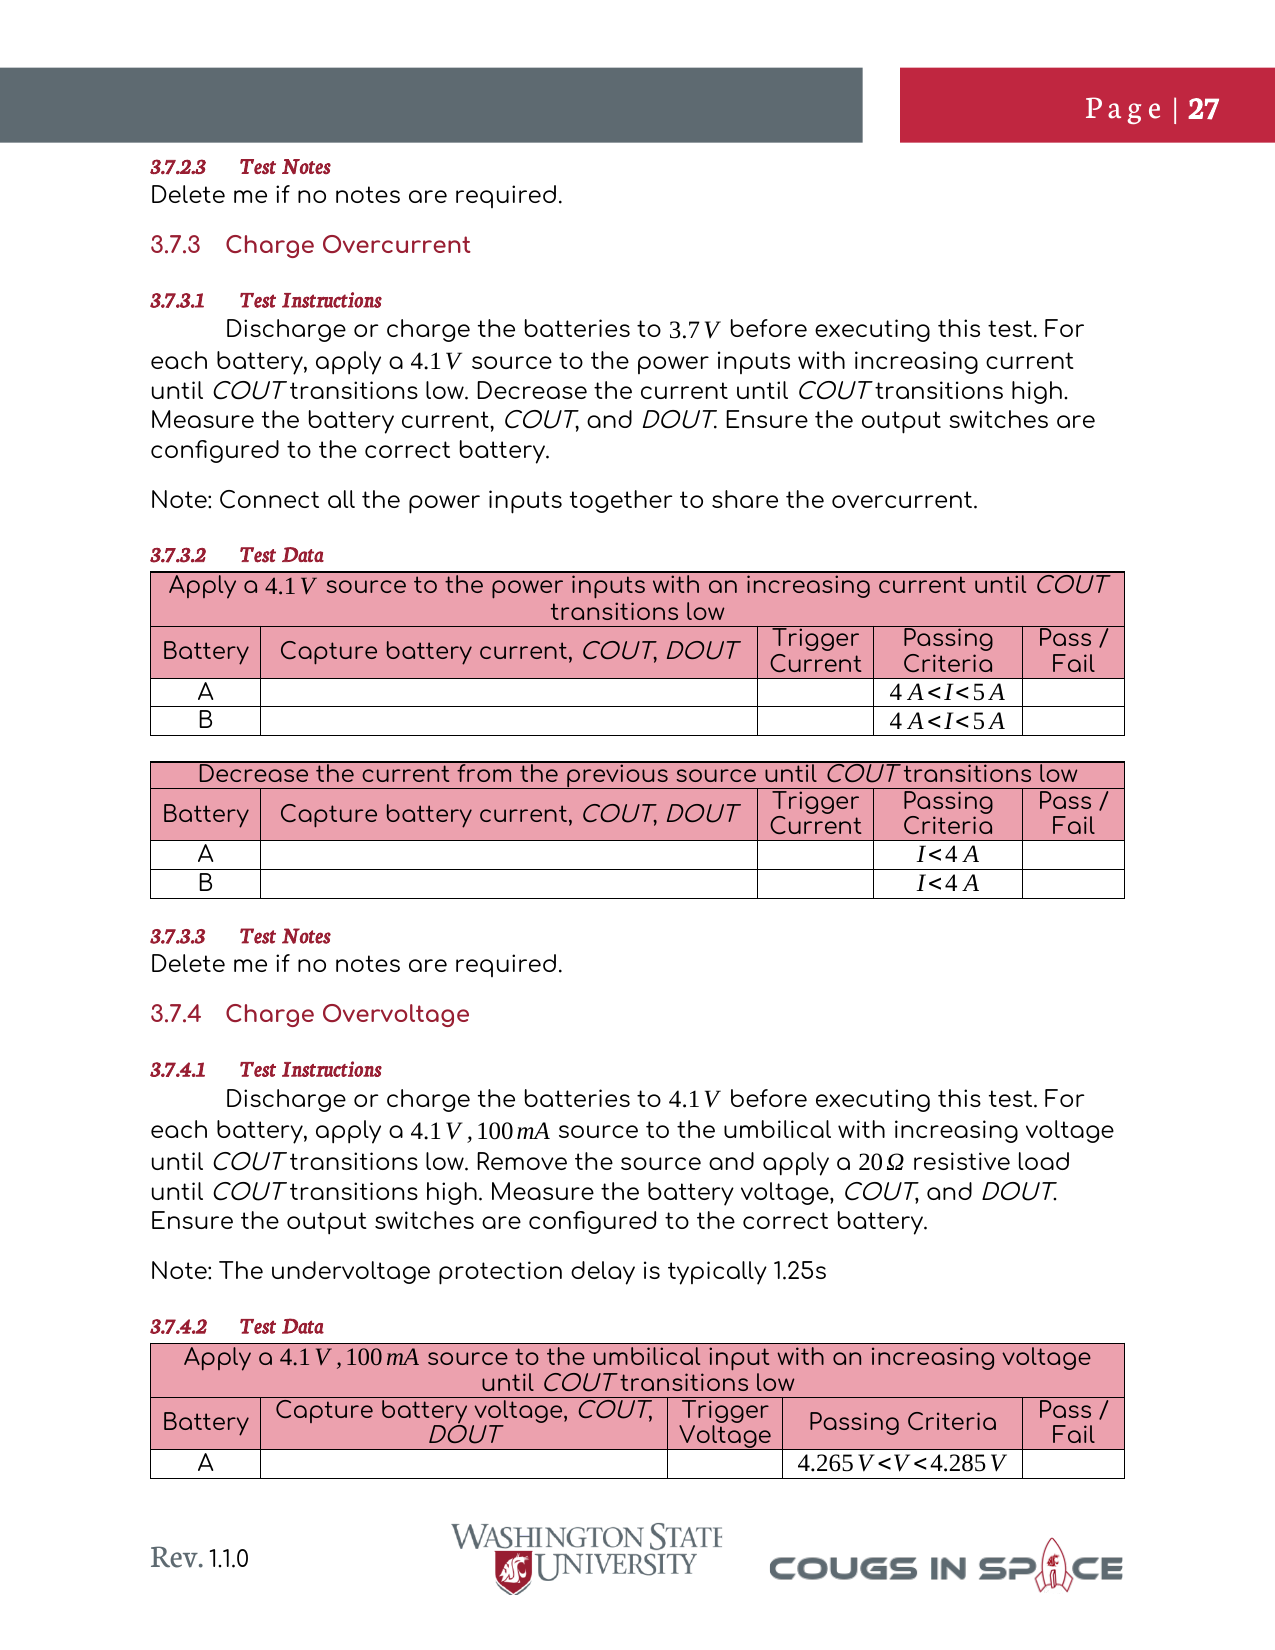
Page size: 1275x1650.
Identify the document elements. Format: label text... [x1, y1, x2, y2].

table_cell Battery [151, 1398, 260, 1449]
table_cell Trigger Current [758, 789, 873, 840]
text Note: Connect all the power inputs together to share the overcurrent. [150, 488, 1125, 513]
table_cell Trigger Voltage [668, 1398, 782, 1449]
table_cell A [151, 1450, 260, 1478]
table_cell [874, 707, 1022, 735]
text Note: The undervoltage protection delay is typically 1.25s [150, 1259, 1125, 1285]
table_cell Capture battery current, COUT, DOUT [261, 789, 757, 840]
table_cell Battery [151, 627, 260, 678]
text Delete me if no notes are required. [150, 952, 1125, 978]
table_cell [1023, 841, 1124, 869]
table_cell [874, 679, 1022, 706]
table_cell [261, 841, 757, 869]
table_cell [758, 679, 873, 706]
subtitle Test Data [150, 1309, 1125, 1338]
table_cell Pass / Fail [1023, 627, 1124, 678]
table_cell Capture battery current, COUT, DOUT [261, 627, 757, 678]
subtitle Charge Overcurrent [150, 233, 1125, 259]
table_cell Pass / Fail [1023, 789, 1124, 840]
text Discharge or charge the batteries to before executing this test. For each battery, apply a source to the umbilical with increasing voltage until COUT transitions low. Remove the source and apply a resistive load until COUT transitions high. Measure the battery voltage, COUT, and DOUT. Ensure the output switches are configured to the correct battery. [150, 1086, 1125, 1235]
table_cell Pass / Fail [1023, 1398, 1124, 1449]
table_cell B [151, 707, 260, 735]
table_cell [1023, 870, 1124, 897]
table_cell [261, 1450, 667, 1478]
subtitle Charge Overvoltage [150, 1003, 1125, 1028]
subtitle Test Instructions [150, 1053, 1125, 1082]
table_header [151, 1344, 1124, 1397]
subtitle Test Notes [150, 150, 1125, 179]
table_cell [1023, 707, 1124, 735]
table_cell [261, 707, 757, 735]
table_cell Battery [151, 789, 260, 840]
table_cell [874, 870, 1022, 897]
text Discharge or charge the batteries to before executing this test. For each battery, apply a source to the power inputs with increasing current until COUT transitions low. Decrease the current until COUT transitions high. Measure the battery current, COUT, and DOUT. Ensure the output switches are configured to the correct battery. [150, 317, 1125, 463]
table_cell A [151, 679, 260, 706]
picture [769, 1537, 1123, 1594]
table_cell [668, 1450, 782, 1478]
table_cell [1023, 1450, 1124, 1478]
subtitle Test Data [150, 538, 1125, 567]
text Delete me if no notes are required. [150, 183, 1125, 209]
table_cell [261, 870, 757, 897]
subtitle Test Instructions [150, 283, 1125, 312]
table_cell Trigger Current [758, 627, 873, 678]
table_cell Passing Criteria [874, 627, 1022, 678]
subtitle Test Notes [150, 919, 1125, 948]
table_cell [758, 707, 873, 735]
table_cell [758, 870, 873, 897]
table_cell [758, 841, 873, 869]
table_cell A [151, 841, 260, 869]
table_header Apply a source to the power inputs with an increasing current until COUT transitions low [151, 573, 1124, 626]
table_cell [1023, 679, 1124, 706]
picture [450, 1522, 723, 1595]
table_cell Capture battery voltage, COUT, DOUT [261, 1398, 667, 1449]
table_cell [874, 841, 1022, 869]
table_cell Passing Criteria [783, 1398, 1022, 1449]
table_cell Passing Criteria [874, 789, 1022, 840]
table_cell B [151, 870, 260, 897]
table_cell [261, 679, 757, 706]
table_cell [783, 1450, 1022, 1478]
table_header Decrease the current from the previous source until COUT transitions low [151, 763, 1124, 788]
